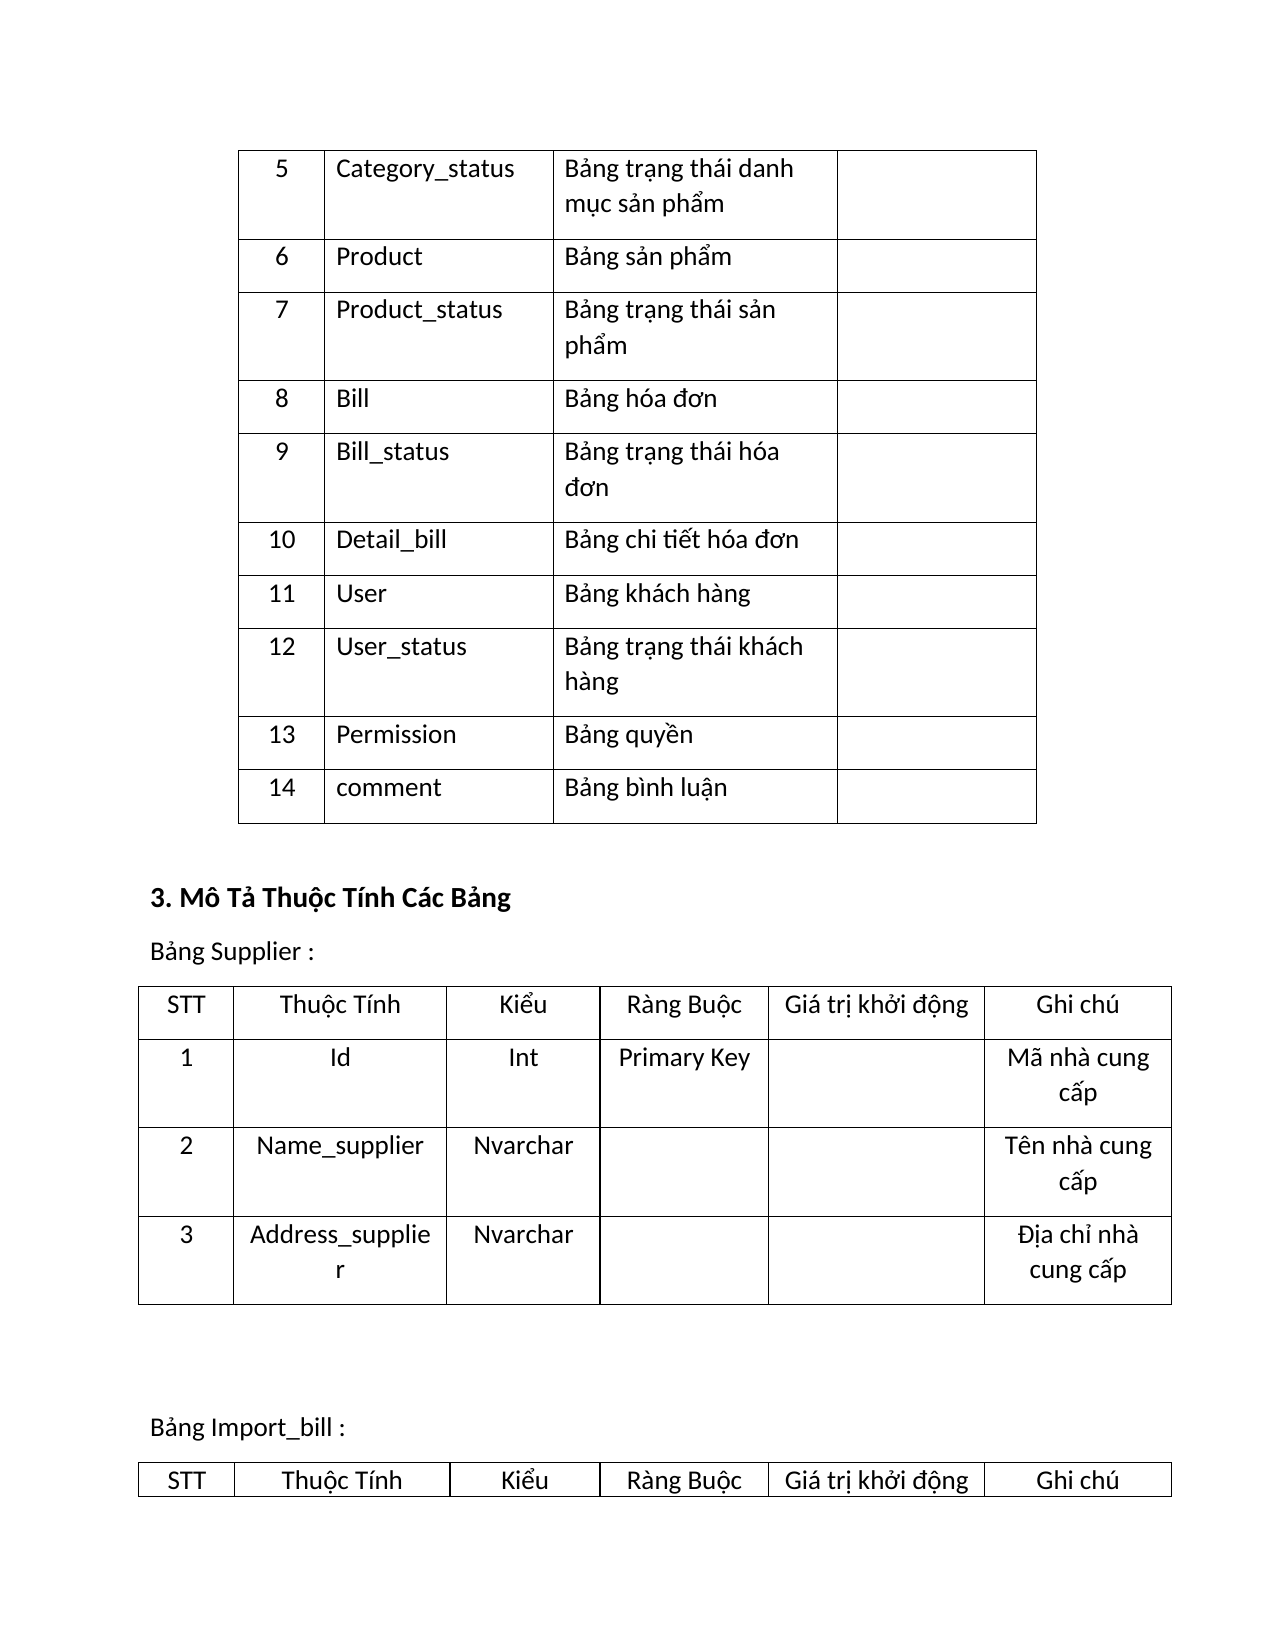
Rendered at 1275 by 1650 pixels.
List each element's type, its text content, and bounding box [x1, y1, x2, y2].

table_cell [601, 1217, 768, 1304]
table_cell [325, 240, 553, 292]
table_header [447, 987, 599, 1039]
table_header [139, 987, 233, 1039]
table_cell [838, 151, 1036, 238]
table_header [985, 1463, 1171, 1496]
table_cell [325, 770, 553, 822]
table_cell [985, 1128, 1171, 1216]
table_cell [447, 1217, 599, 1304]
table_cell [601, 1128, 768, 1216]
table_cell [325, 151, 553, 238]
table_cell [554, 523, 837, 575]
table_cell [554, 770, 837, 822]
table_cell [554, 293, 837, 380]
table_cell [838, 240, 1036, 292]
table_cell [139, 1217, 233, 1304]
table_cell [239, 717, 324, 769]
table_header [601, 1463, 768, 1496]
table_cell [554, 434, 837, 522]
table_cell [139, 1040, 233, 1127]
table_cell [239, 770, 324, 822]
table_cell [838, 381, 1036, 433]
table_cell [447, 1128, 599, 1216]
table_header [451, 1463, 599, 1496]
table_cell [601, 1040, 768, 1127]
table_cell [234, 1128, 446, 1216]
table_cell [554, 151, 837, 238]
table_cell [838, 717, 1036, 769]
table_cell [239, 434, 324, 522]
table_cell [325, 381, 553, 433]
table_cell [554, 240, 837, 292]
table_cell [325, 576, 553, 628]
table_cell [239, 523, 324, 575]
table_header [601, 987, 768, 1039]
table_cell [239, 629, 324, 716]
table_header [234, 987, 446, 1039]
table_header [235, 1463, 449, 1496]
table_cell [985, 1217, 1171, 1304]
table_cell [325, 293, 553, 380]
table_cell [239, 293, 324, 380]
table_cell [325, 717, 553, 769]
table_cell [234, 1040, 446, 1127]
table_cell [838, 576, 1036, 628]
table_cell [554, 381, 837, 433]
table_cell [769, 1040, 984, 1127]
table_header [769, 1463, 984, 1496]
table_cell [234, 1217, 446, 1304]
text Bảng Supplier : [150, 934, 1125, 967]
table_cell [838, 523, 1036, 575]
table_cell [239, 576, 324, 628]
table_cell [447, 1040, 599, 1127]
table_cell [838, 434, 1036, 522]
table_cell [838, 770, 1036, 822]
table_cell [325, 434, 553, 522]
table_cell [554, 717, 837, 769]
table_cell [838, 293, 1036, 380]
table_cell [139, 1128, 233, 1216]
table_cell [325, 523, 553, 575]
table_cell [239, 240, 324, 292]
text 3. Mô Tả Thuộc Tính Các Bảng [150, 879, 1125, 914]
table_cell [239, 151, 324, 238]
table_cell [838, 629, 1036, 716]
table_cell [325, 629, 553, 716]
text Bảng Import_bill : [150, 1410, 1125, 1443]
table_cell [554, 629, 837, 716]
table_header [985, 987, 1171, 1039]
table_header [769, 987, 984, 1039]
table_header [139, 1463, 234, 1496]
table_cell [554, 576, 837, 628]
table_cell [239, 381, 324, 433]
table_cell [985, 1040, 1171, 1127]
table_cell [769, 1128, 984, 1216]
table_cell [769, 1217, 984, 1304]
